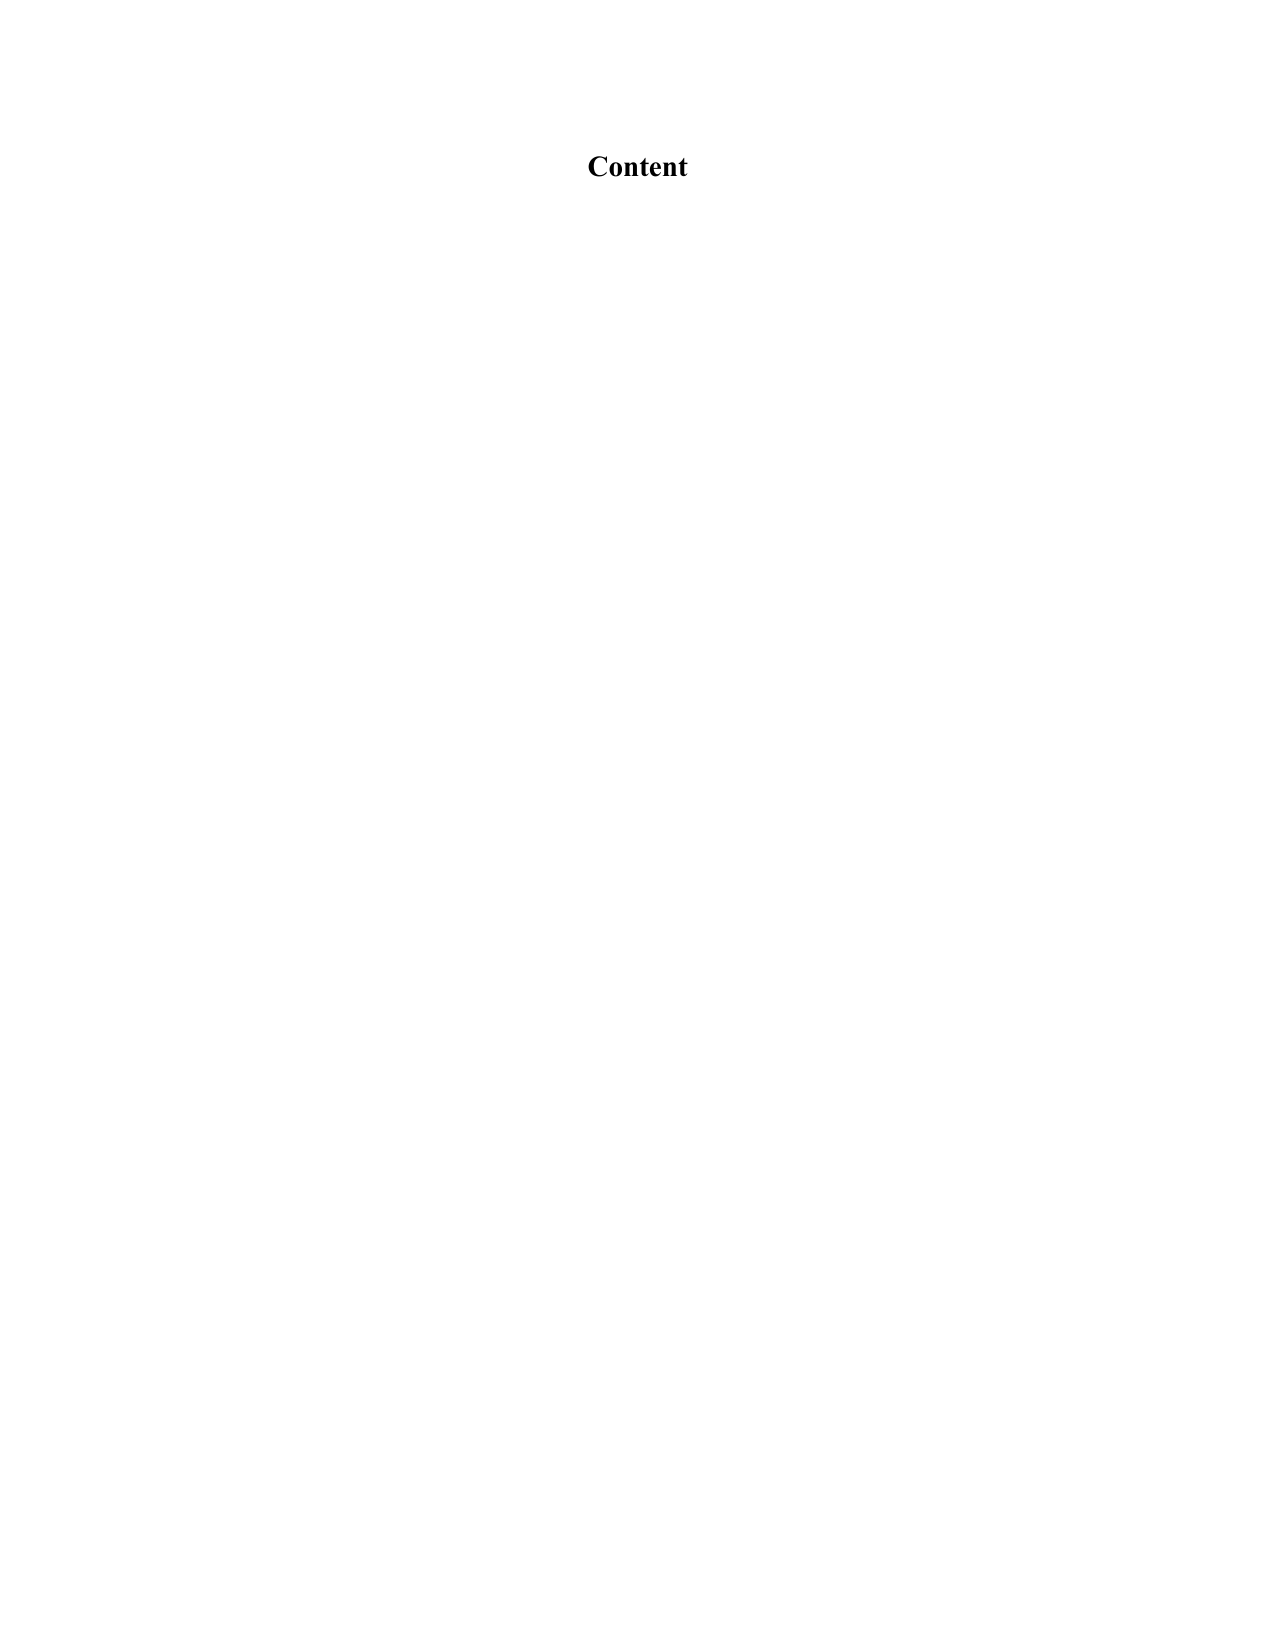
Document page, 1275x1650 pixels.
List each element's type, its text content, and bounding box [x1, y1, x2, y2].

text Content [150, 150, 1125, 182]
